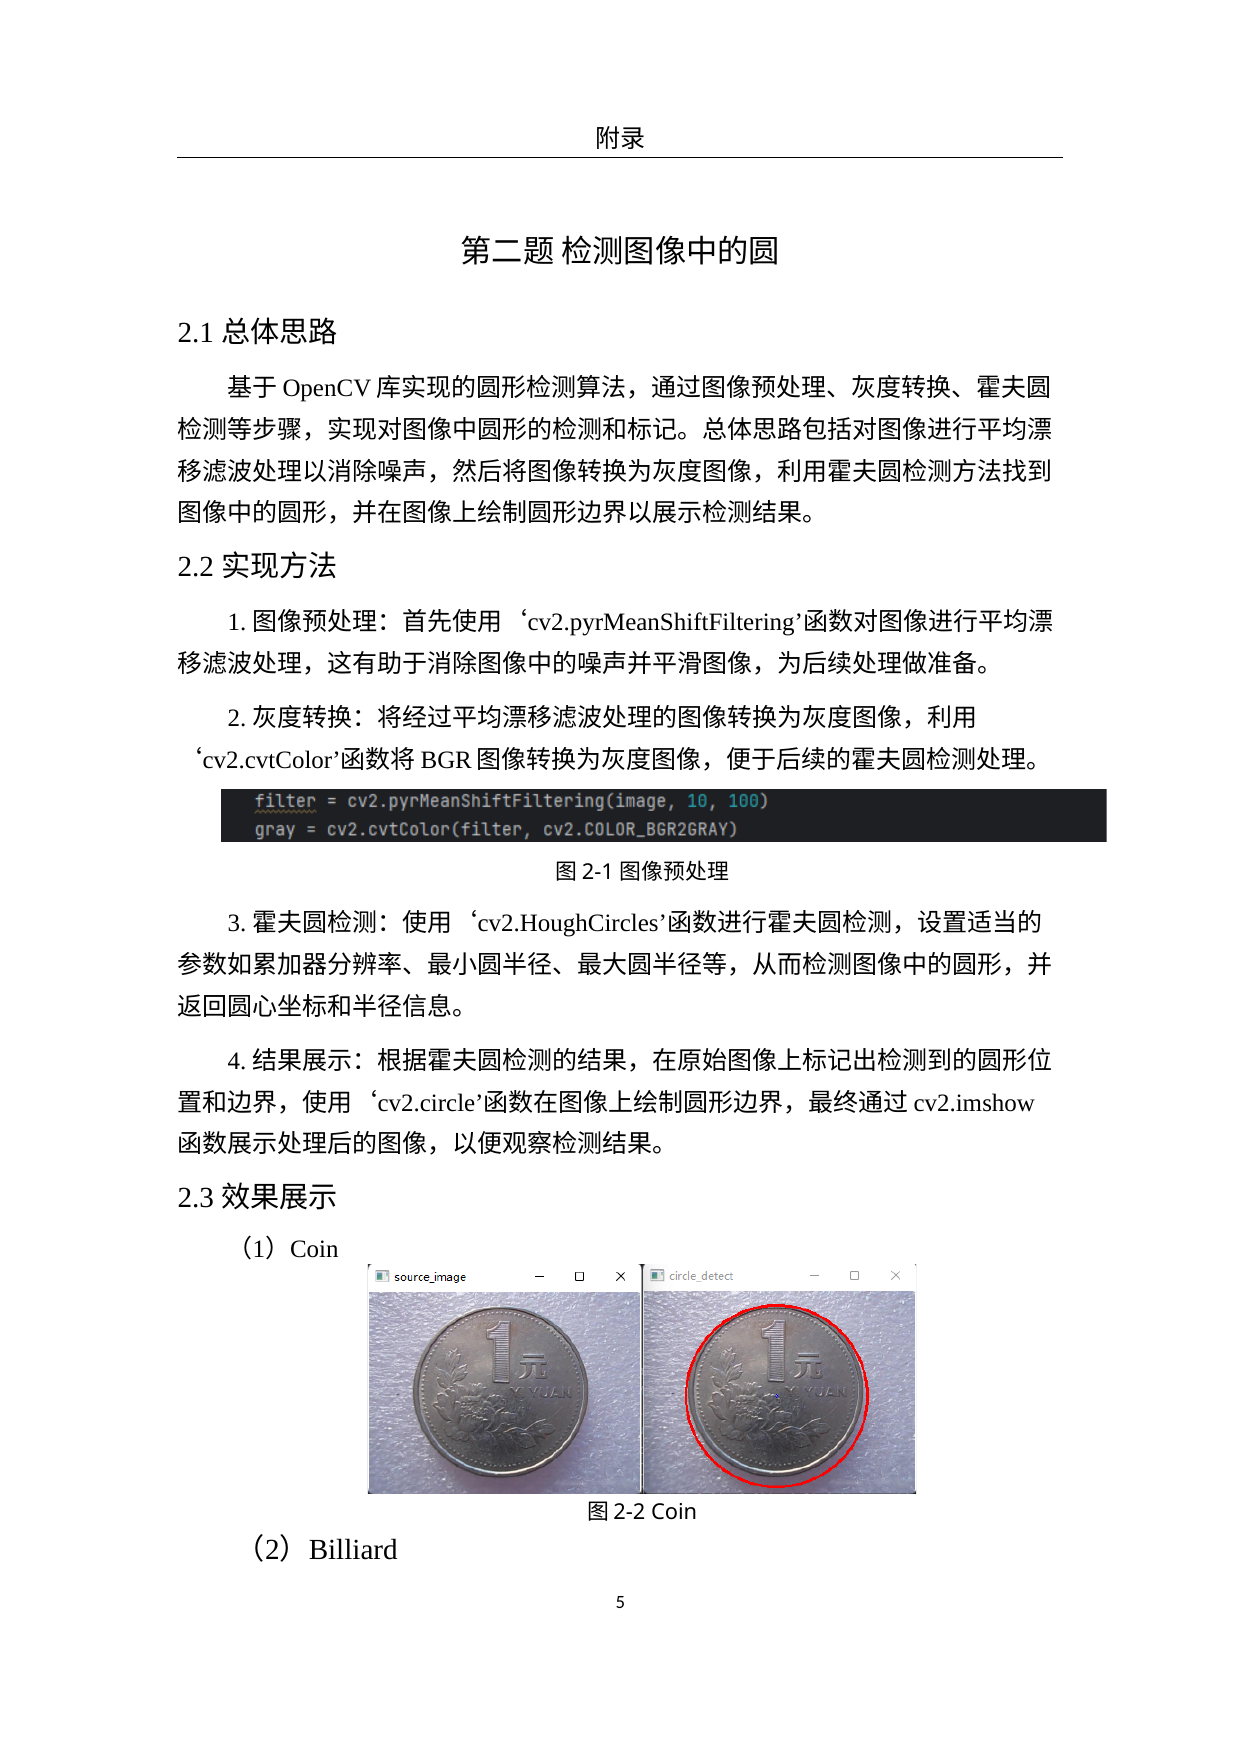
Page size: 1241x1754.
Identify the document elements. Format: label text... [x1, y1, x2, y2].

text 基于OpenCV库实现的圆形检测算法，通过图像预处理、灰度转换、霍夫圆检测等步骤，实现对图像中圆形的检测和标记。总体思路包括对图像进行平均漂移滤波处理以消除噪声，然后将图像转换为灰度图像，利用霍夫圆检测方法找到图像中的圆形，并在图像上绘制圆形边界以展示检测结果。 [177, 363, 1063, 530]
text 图2-1 图像预处理 [177, 854, 1063, 886]
text （1）Coin [177, 1228, 1063, 1264]
text （2）Billiard [177, 1526, 1063, 1568]
text 3. 霍夫圆检测：使用‘cv2.HoughCircles’函数进行霍夫圆检测，设置适当的参数如累加器分辨率、最小圆半径、最大圆半径等，从而检测图像中的圆形，并返回圆心坐标和半径信息。 [177, 898, 1063, 1023]
text 2.3 效果展示 [177, 1173, 1063, 1216]
text 第二题 检测图像中的圆 [177, 229, 1063, 271]
picture [221, 789, 1107, 842]
text 1. 图像预处理：首先使用‘cv2.pyrMeanShiftFiltering’函数对图像进行平均漂移滤波处理，这有助于消除图像中的噪声并平滑图像，为后续处理做准备。 [177, 597, 1063, 681]
picture [367, 1264, 917, 1494]
text 2.2 实现方法 [177, 543, 1063, 585]
text 2.1 总体思路 [177, 309, 1063, 351]
text 图2-2 Coin [177, 1494, 1063, 1526]
text 4. 结果展示：根据霍夫圆检测的结果，在原始图像上标记出检测到的圆形位置和边界，使用‘cv2.circle’函数在图像上绘制圆形边界，最终通过cv2.imshow函数展示处理后的图像，以便观察检测结果。 [177, 1036, 1063, 1161]
text 2. 灰度转换：将经过平均漂移滤波处理的图像转换为灰度图像，利用‘cv2.cvtColor’函数将BGR图像转换为灰度图像，便于后续的霍夫圆检测处理。 [177, 693, 1063, 777]
